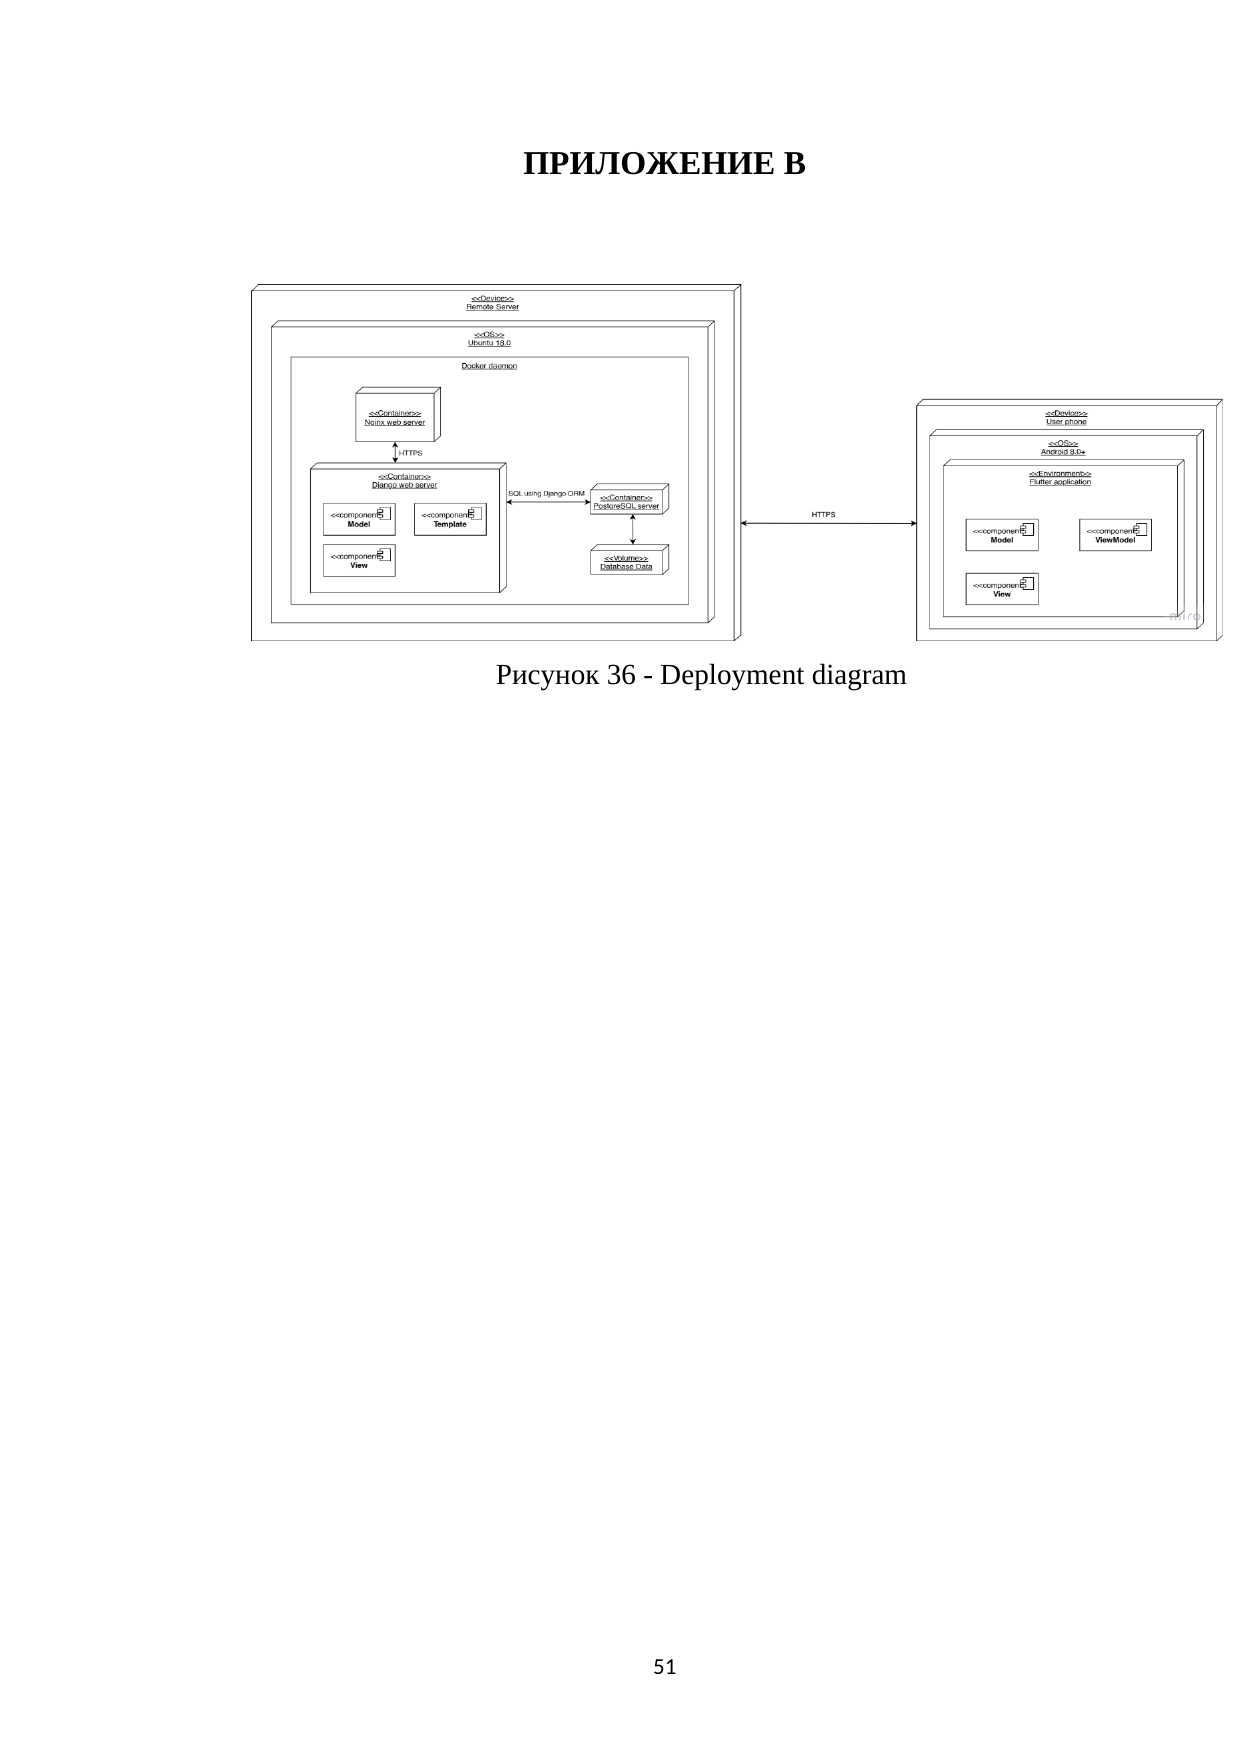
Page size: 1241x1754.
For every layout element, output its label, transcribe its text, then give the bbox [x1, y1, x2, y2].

picture [251, 284, 1223, 641]
text ПРИЛОЖЕНИЕ В [177, 143, 1152, 181]
text Рисунок 36 - Deployment diagram [177, 657, 1152, 691]
